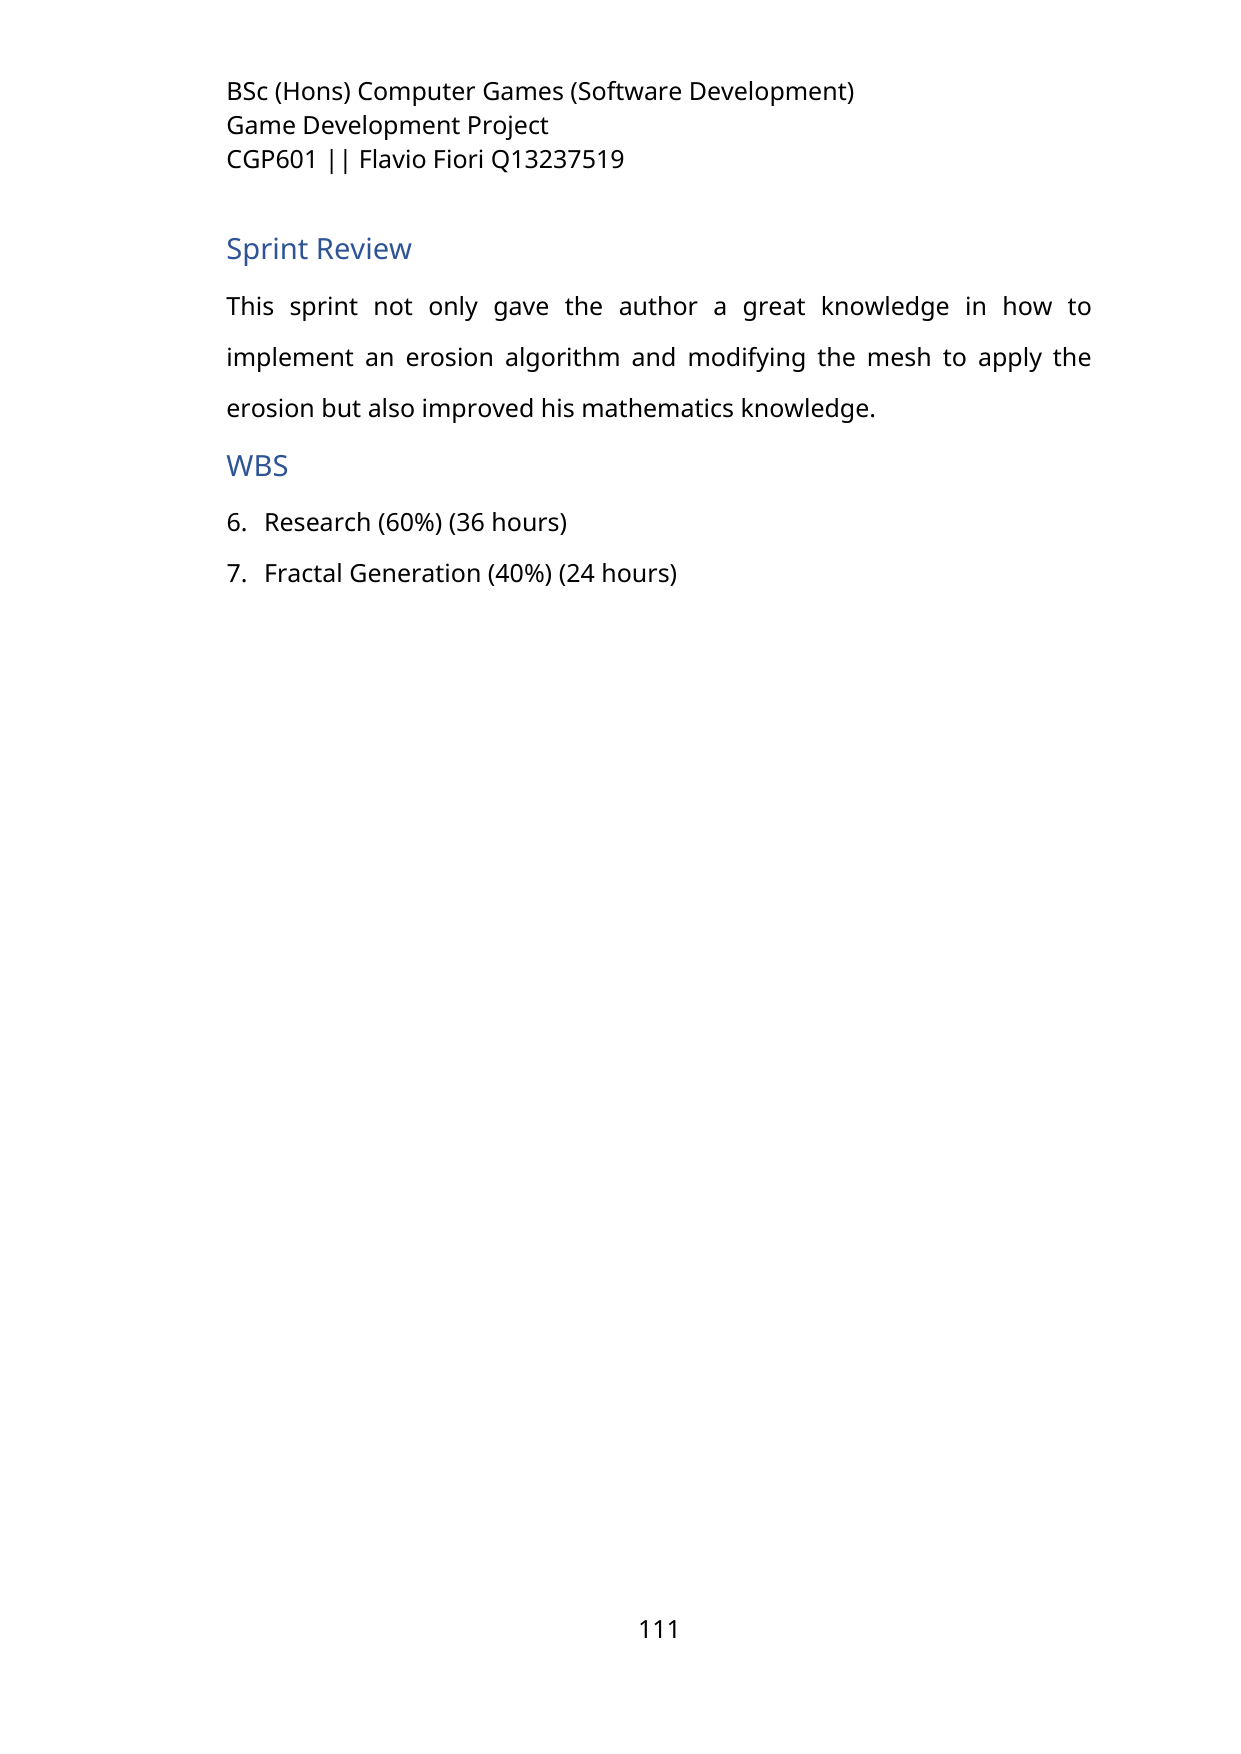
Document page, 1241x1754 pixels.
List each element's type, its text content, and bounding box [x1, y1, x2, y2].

subtitle WBS [226, 445, 1092, 485]
list Research (60%) (36 hours) [226, 505, 1092, 539]
subtitle Sprint Review [226, 229, 1092, 268]
text This sprint not only gave the author a great knowledge in how to implement an erosion algorithm and modifying the mesh to apply the erosion but also improved his mathematics knowledge. [226, 288, 1092, 424]
list Fractal Generation (40%) (24 hours) [226, 556, 1092, 590]
